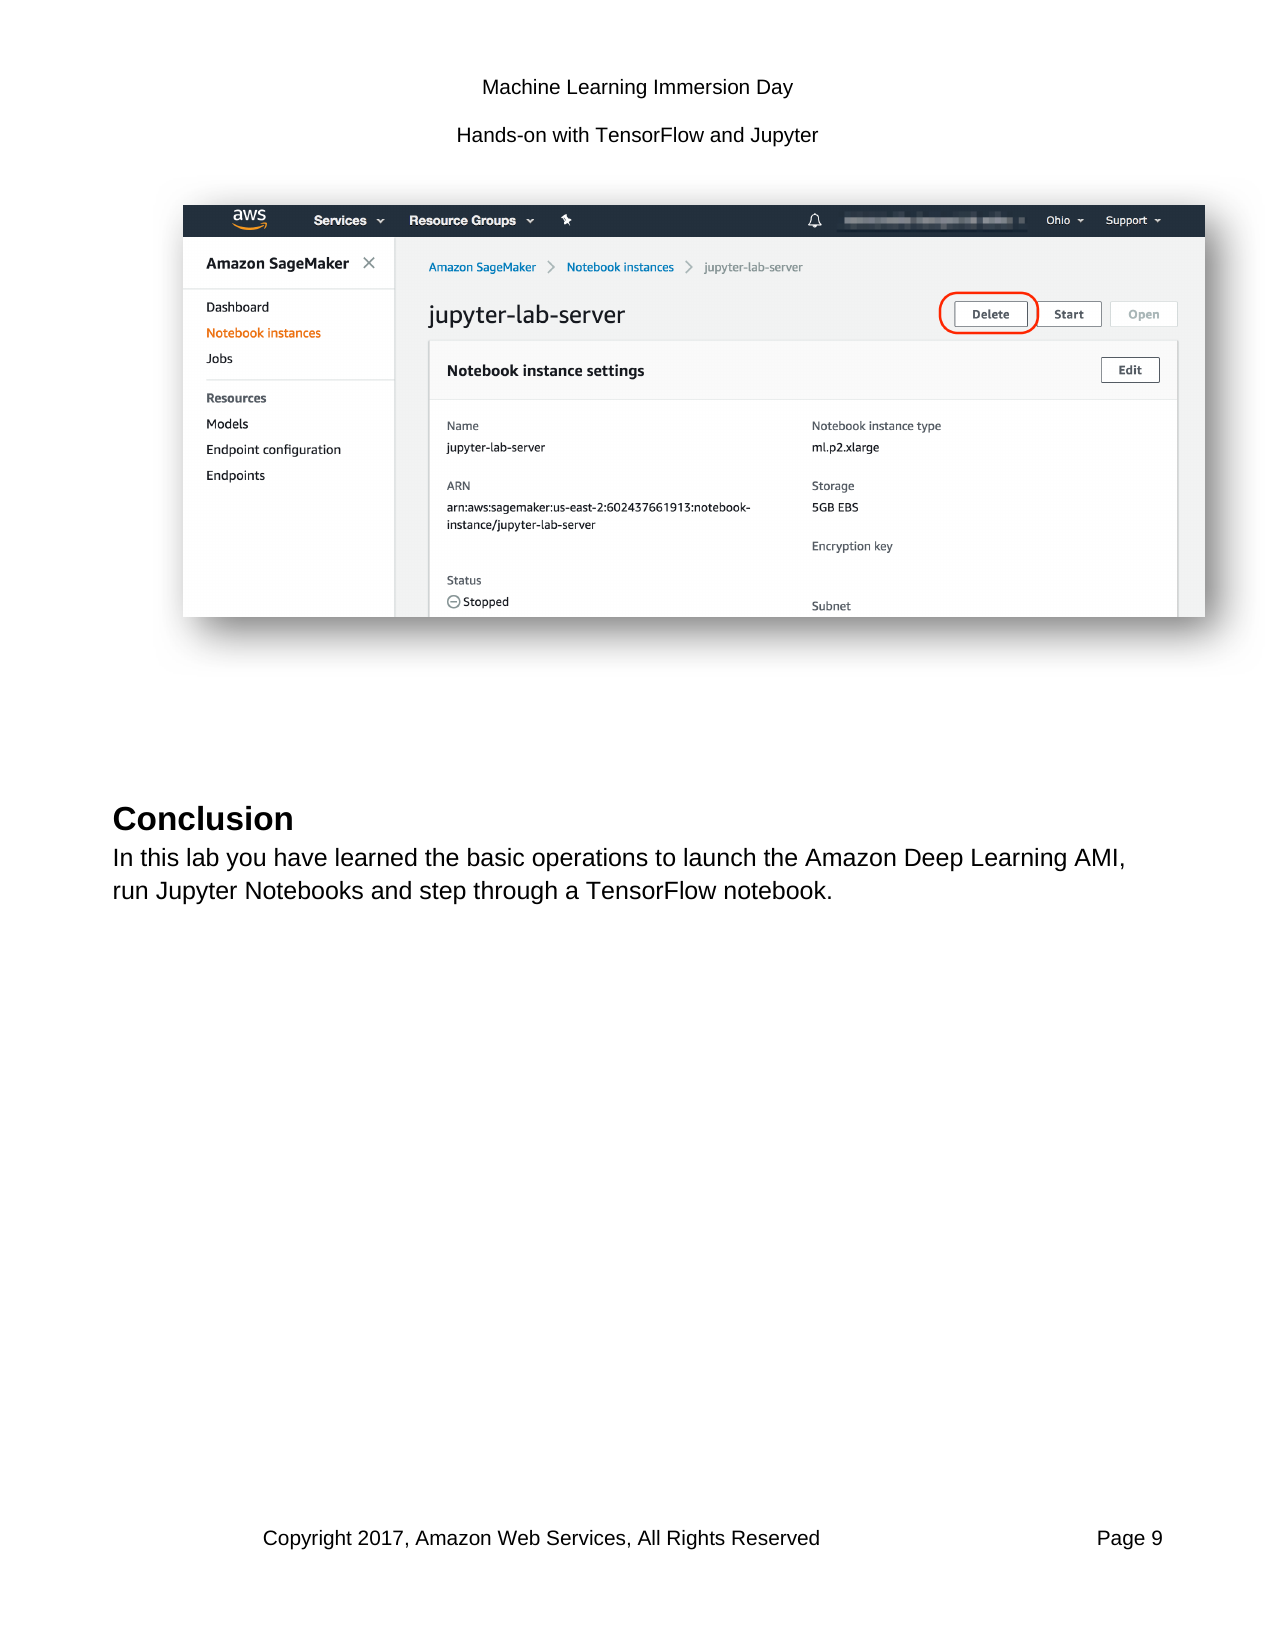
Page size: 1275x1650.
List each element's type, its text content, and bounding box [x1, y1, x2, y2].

picture [183, 205, 1205, 617]
subtitle Conclusion [112, 799, 1162, 838]
text In this lab you have learned the basic operations to launch the Amazon Deep Learning AMI, run Jupyter Notebooks and step through a TensorFlow notebook. [112, 843, 1162, 905]
